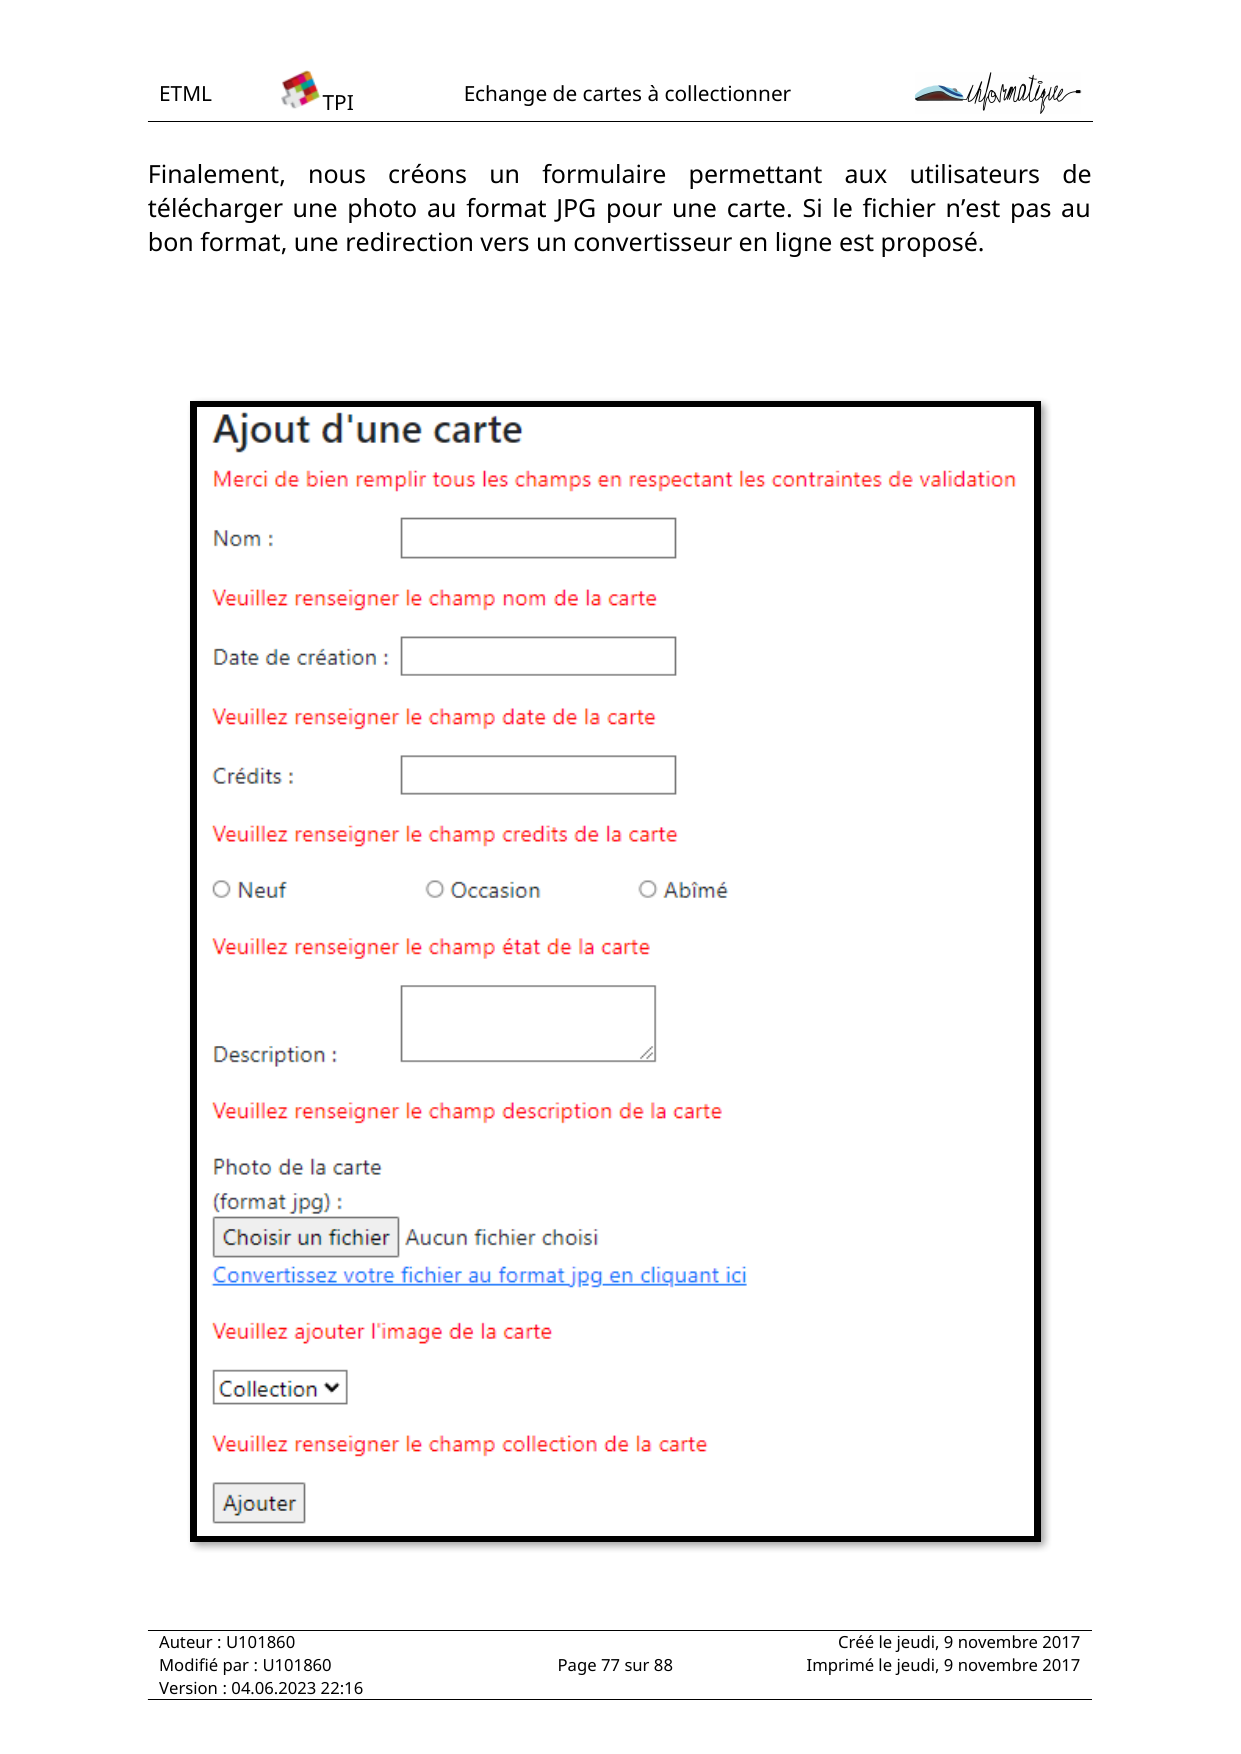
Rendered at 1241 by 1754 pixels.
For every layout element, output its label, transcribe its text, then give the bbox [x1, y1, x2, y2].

text Finalement, nous créons un formulaire permettant aux utilisateurs de télécharger une photo au format JPG pour une carte. Si le fichier n’est pas au bon format, une redirection vers un convertisseur en ligne est proposé. [148, 156, 1092, 258]
picture [197, 407, 1034, 1536]
picture [276, 69, 323, 111]
